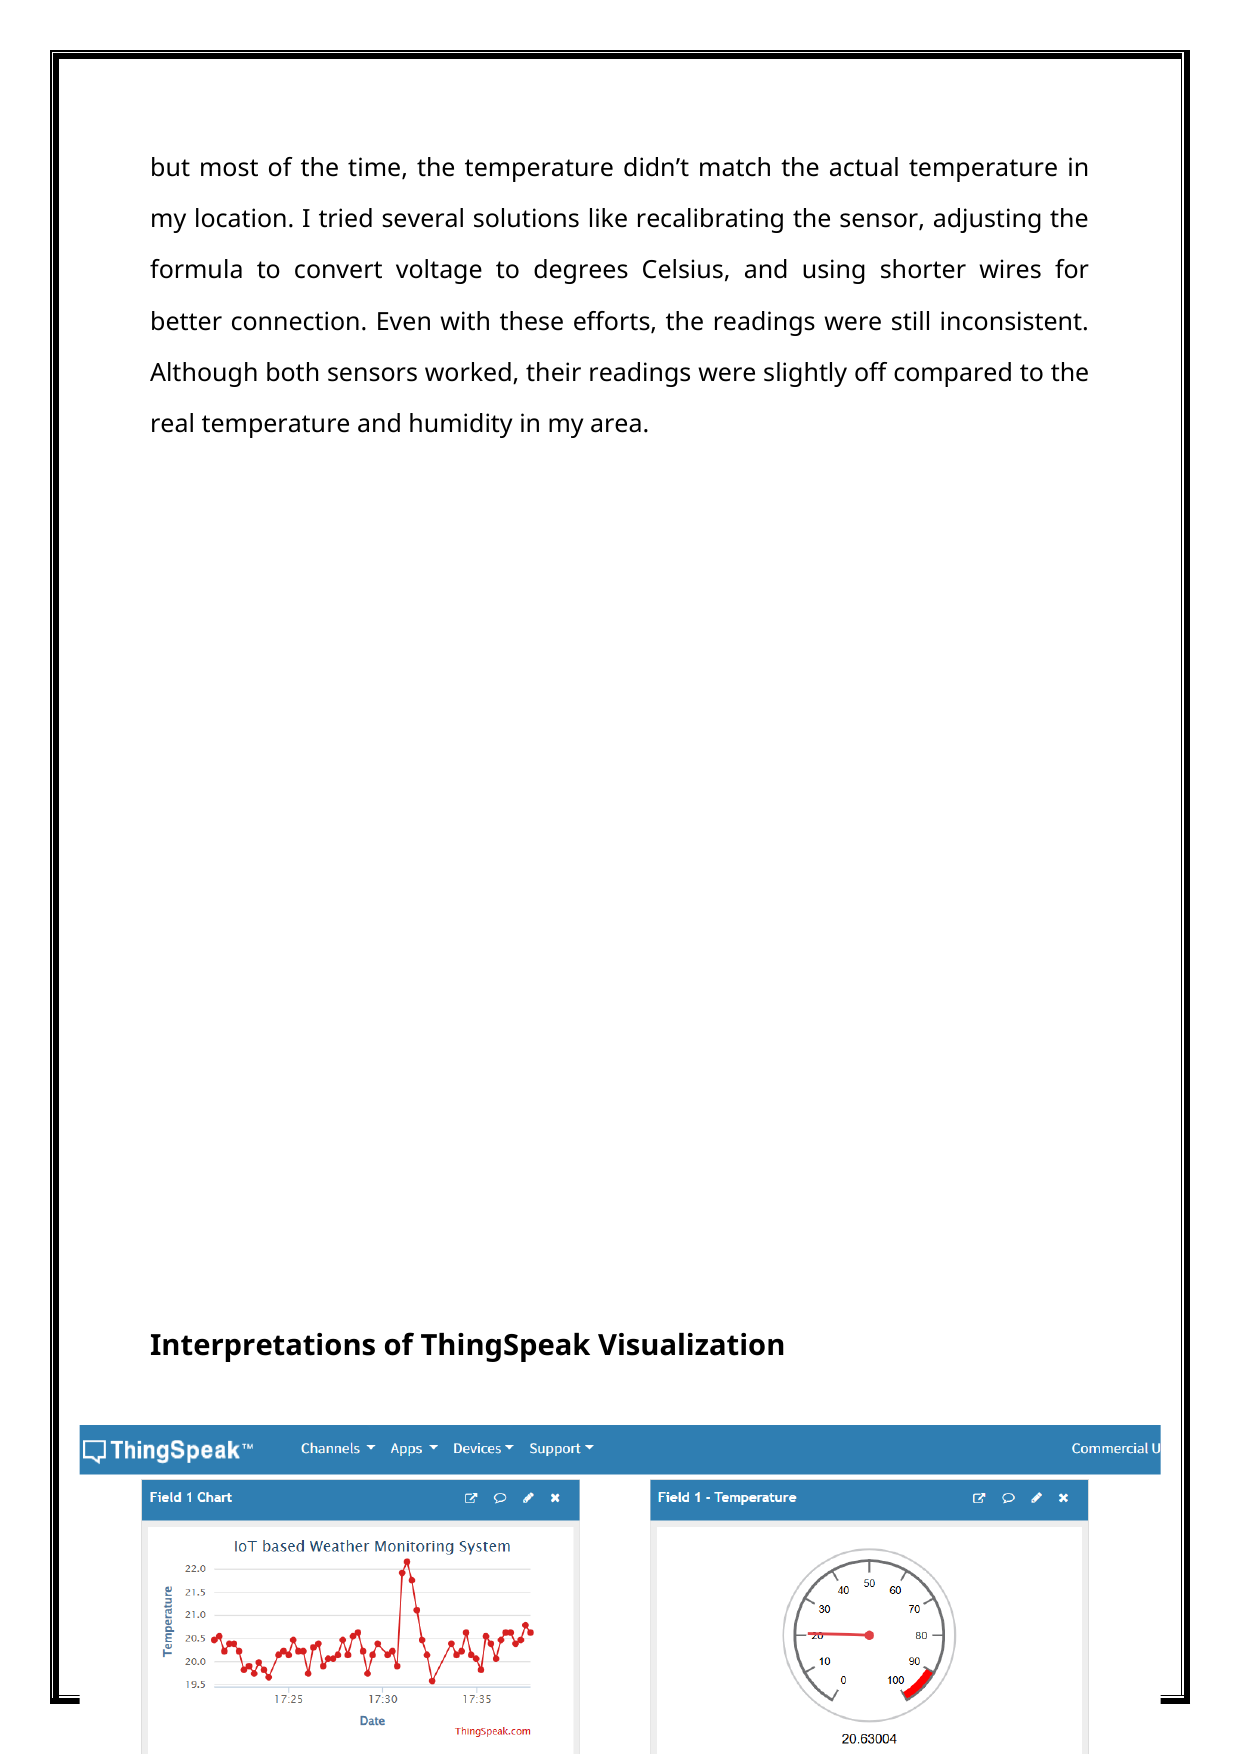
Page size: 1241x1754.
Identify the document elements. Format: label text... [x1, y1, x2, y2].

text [150, 150, 1090, 439]
picture [79, 1425, 1161, 1754]
text Interpretations of ThingSpeak Visualization [150, 1324, 1090, 1364]
